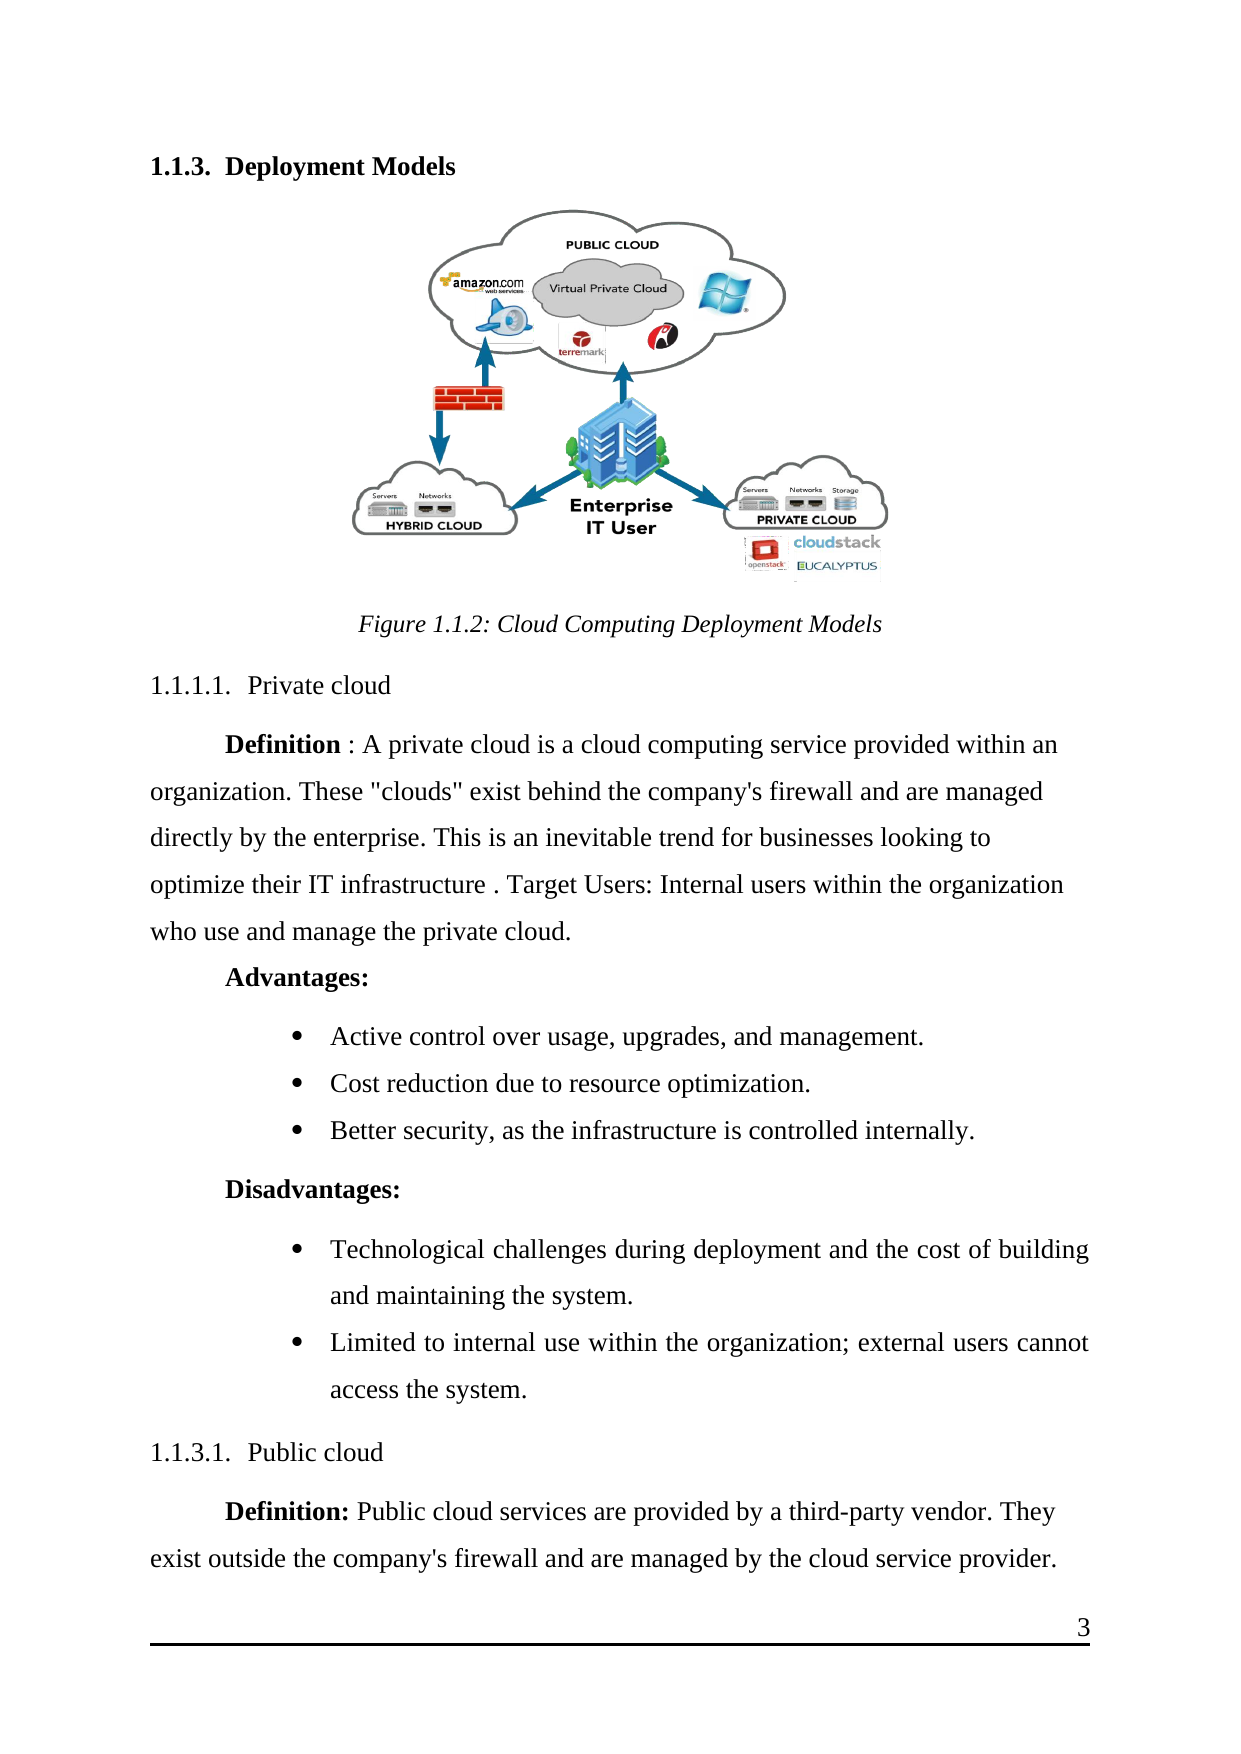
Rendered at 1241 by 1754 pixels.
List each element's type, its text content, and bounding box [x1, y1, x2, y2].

subtitle Private cloud [150, 669, 1090, 700]
list Better security, as the infrastructure is controlled internally. [292, 1114, 1090, 1145]
subtitle Deployment Models [150, 150, 1090, 181]
text Disadvantages: [150, 1173, 1090, 1205]
list Cost reduction due to resource optimization. [292, 1067, 1090, 1098]
subtitle Public cloud [150, 1436, 1090, 1467]
list Limited to internal use within the organization; external users cannot access the system. [292, 1326, 1090, 1404]
picture [351, 209, 889, 582]
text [150, 1495, 1090, 1573]
list Technological challenges during deployment and the cost of building and maintaining the system. [292, 1233, 1090, 1311]
text Definition : A private cloud is a cloud computing service provided within an organization. These "clouds" exist behind the company's firewall and are managed directly by the enterprise. This is an inevitable trend for businesses looking to optimize their IT infrastructure . Target Users: Internal users within the organization who use and manage the private cloud. [150, 728, 1090, 946]
list Active control over usage, upgrades, and management. [292, 1020, 1090, 1052]
text Advantages: [150, 961, 1090, 992]
